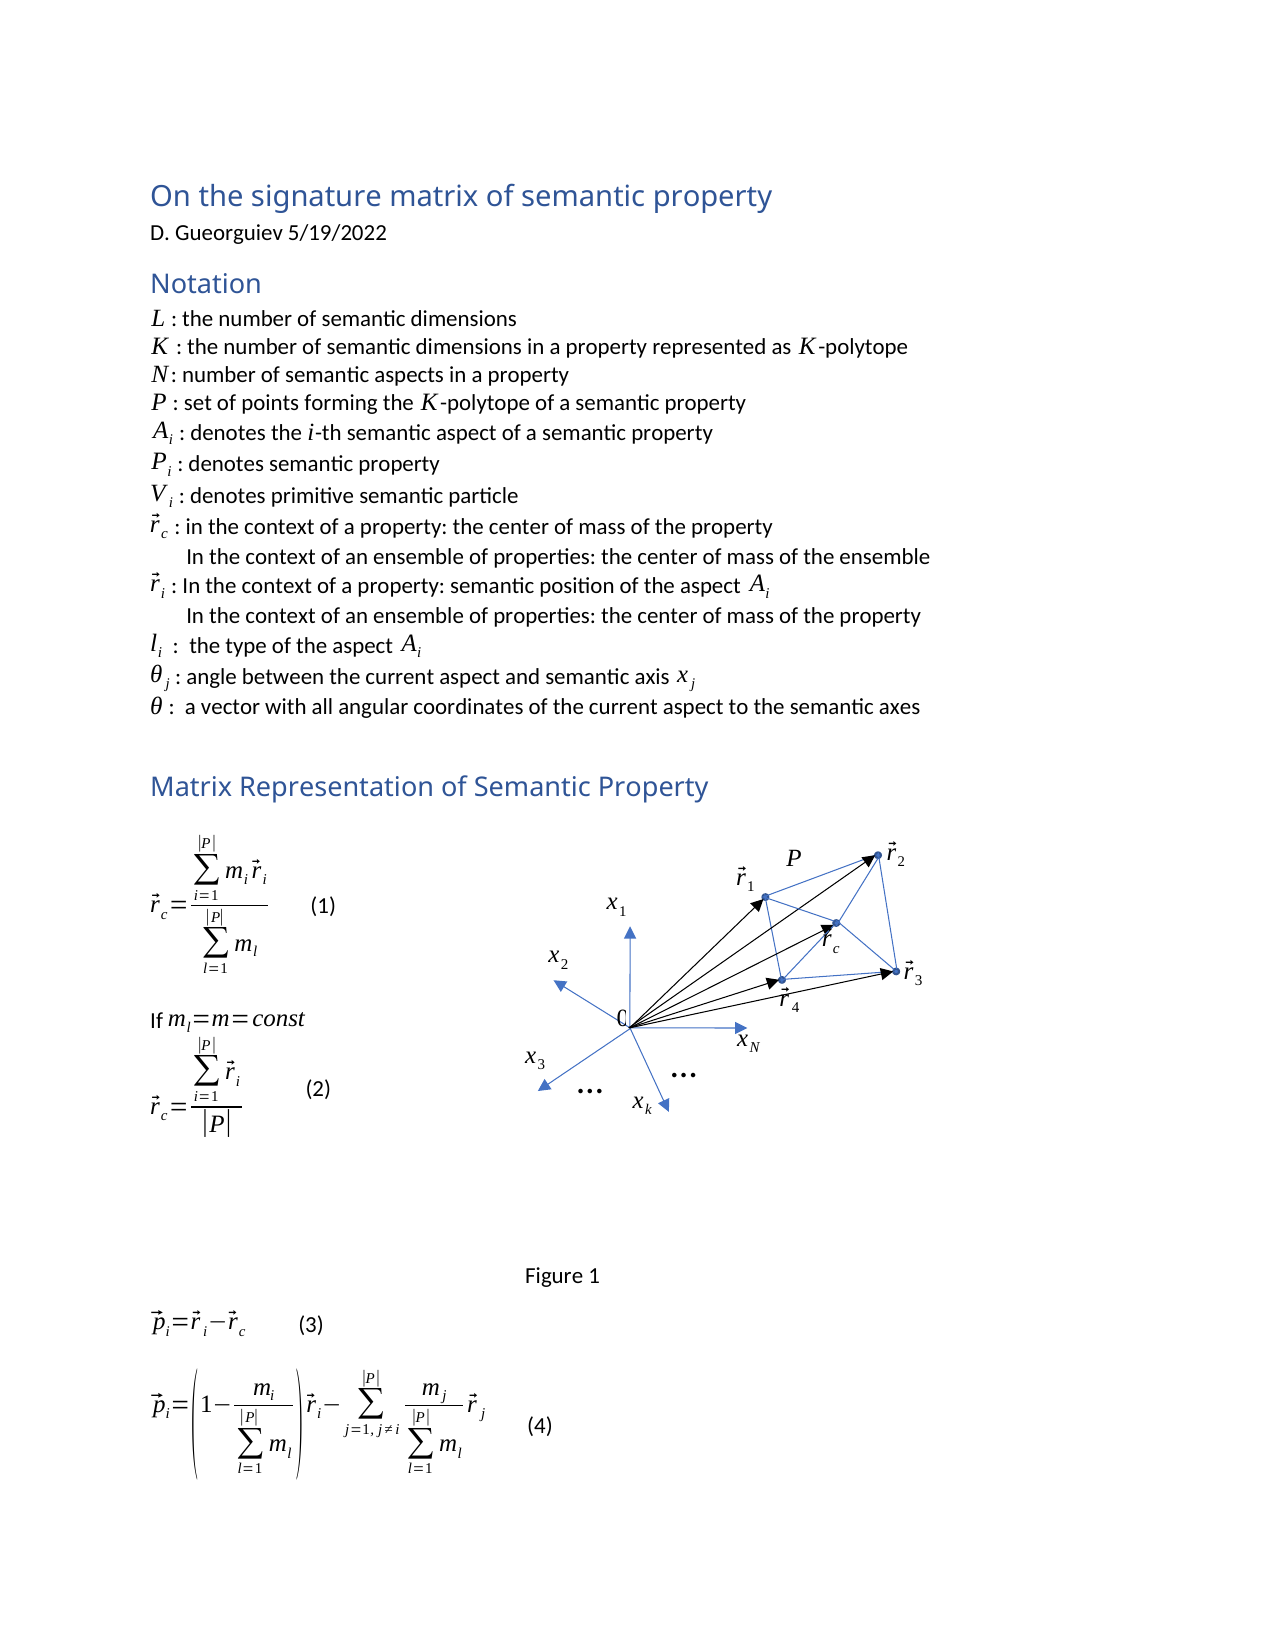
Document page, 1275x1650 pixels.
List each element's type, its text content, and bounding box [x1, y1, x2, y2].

subtitle Notation [150, 265, 1125, 302]
text : the number of semantic dimensions [150, 304, 1125, 332]
text : denotes semantic property [150, 448, 1125, 479]
text (2) [150, 1036, 1125, 1139]
text D. Gueorguiev 5/19/2022 [150, 218, 1125, 246]
text (1) [150, 835, 1125, 977]
text : in the context of a property: the center of mass of the property [150, 511, 1125, 542]
subtitle Matrix Representation of Semantic Property [150, 767, 1125, 804]
text : In the context of a property: semantic position of the aspect [150, 570, 1125, 601]
text In the context of an ensemble of properties: the center of mass of the property [150, 601, 1125, 629]
subtitle On the signature matrix of semantic property [150, 175, 1125, 215]
text : denotes primitive semantic particle [150, 479, 1125, 511]
text : denotes the -th semantic aspect of a semantic property [150, 417, 1125, 448]
text : the number of semantic dimensions in a property represented as -polytope [150, 332, 1125, 361]
text : set of points forming the -polytope of a semantic property [150, 388, 1125, 417]
text If [150, 1005, 1125, 1036]
text (3) [150, 1308, 1125, 1339]
text : the type of the aspect [150, 629, 1125, 661]
text : a vector with all angular coordinates of the current aspect to the semantic axes [150, 692, 1125, 720]
text In the context of an ensemble of properties: the center of mass of the ensemble [150, 542, 1125, 570]
text (4) [150, 1367, 1125, 1482]
text Figure 1 [150, 1261, 1125, 1289]
text : angle between the current aspect and semantic axis [150, 661, 1125, 692]
text : number of semantic aspects in a property [150, 361, 1125, 388]
